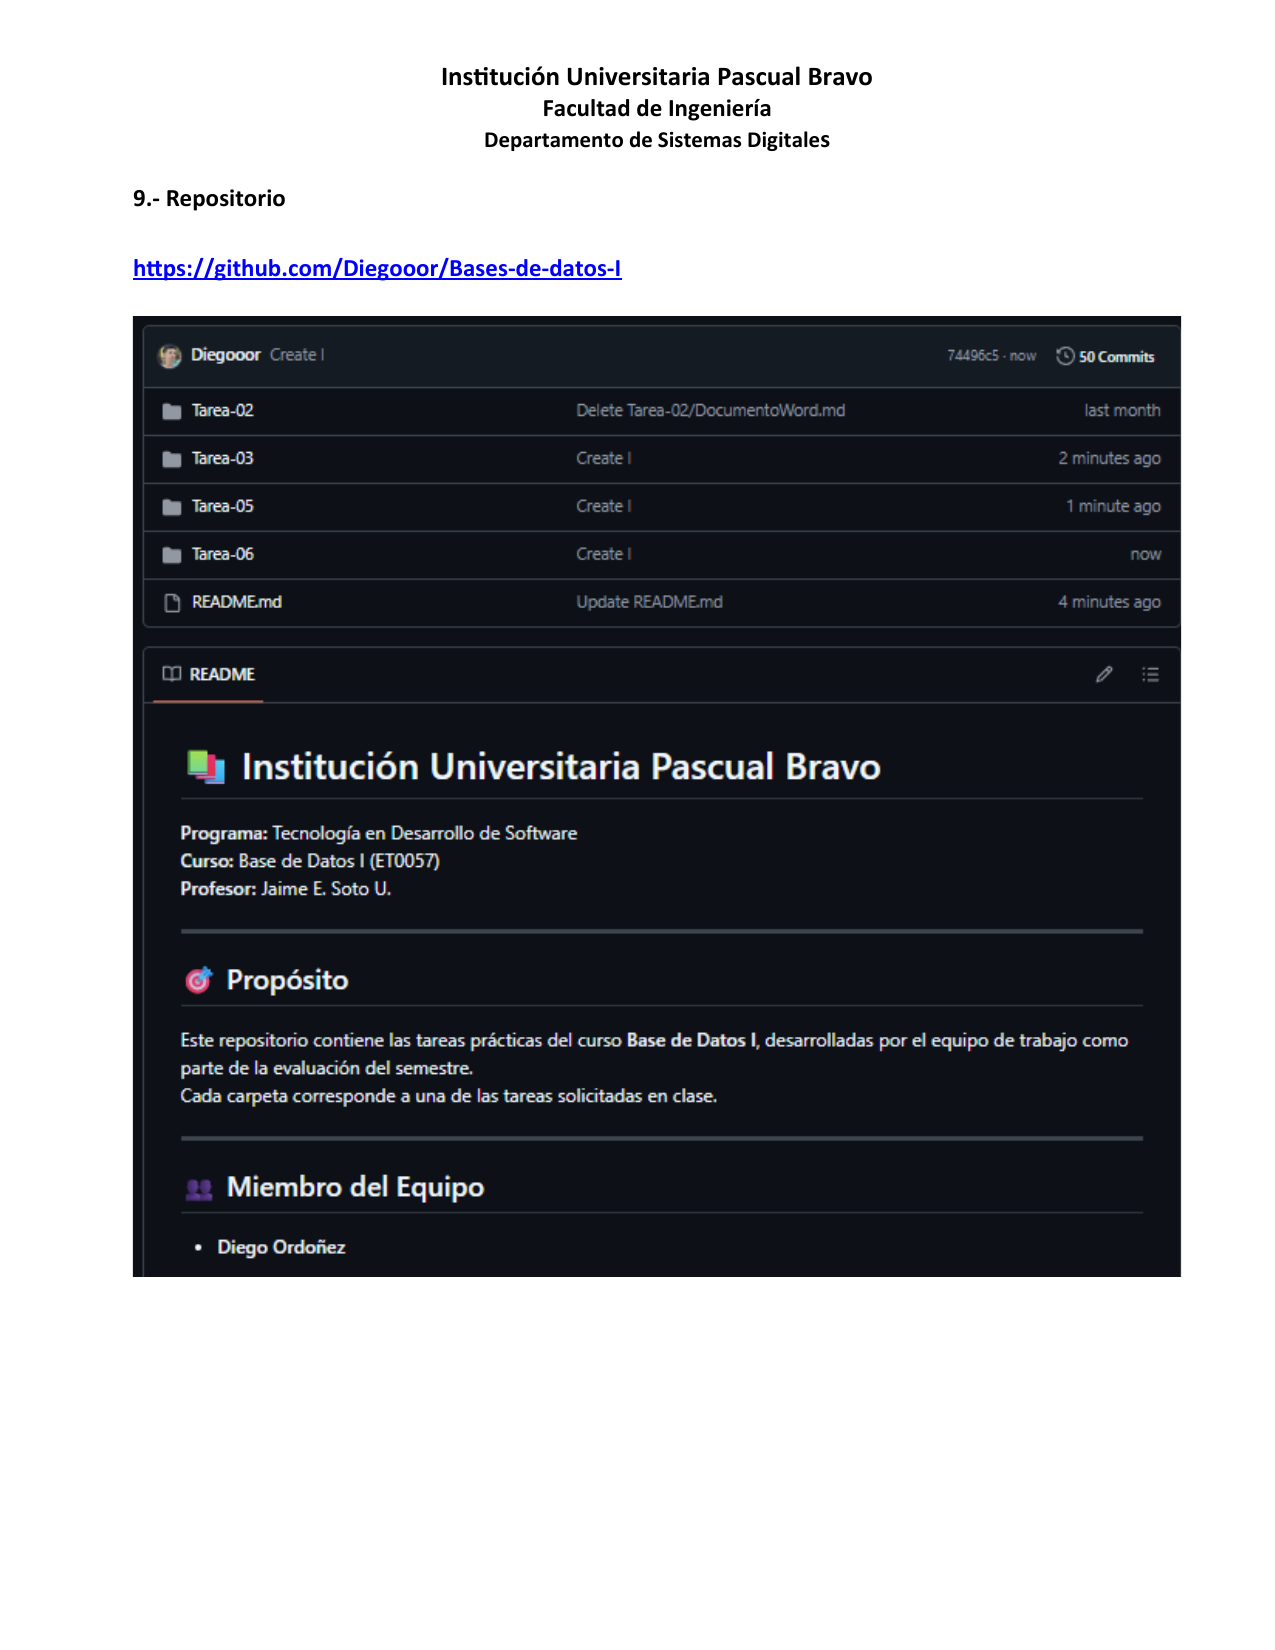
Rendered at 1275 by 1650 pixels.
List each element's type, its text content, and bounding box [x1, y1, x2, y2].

text https://github.com/Diegooor/Bases-de-datos-I [133, 252, 1181, 282]
picture [132, 316, 1182, 1277]
text 9.- Repositorio [133, 182, 1181, 212]
